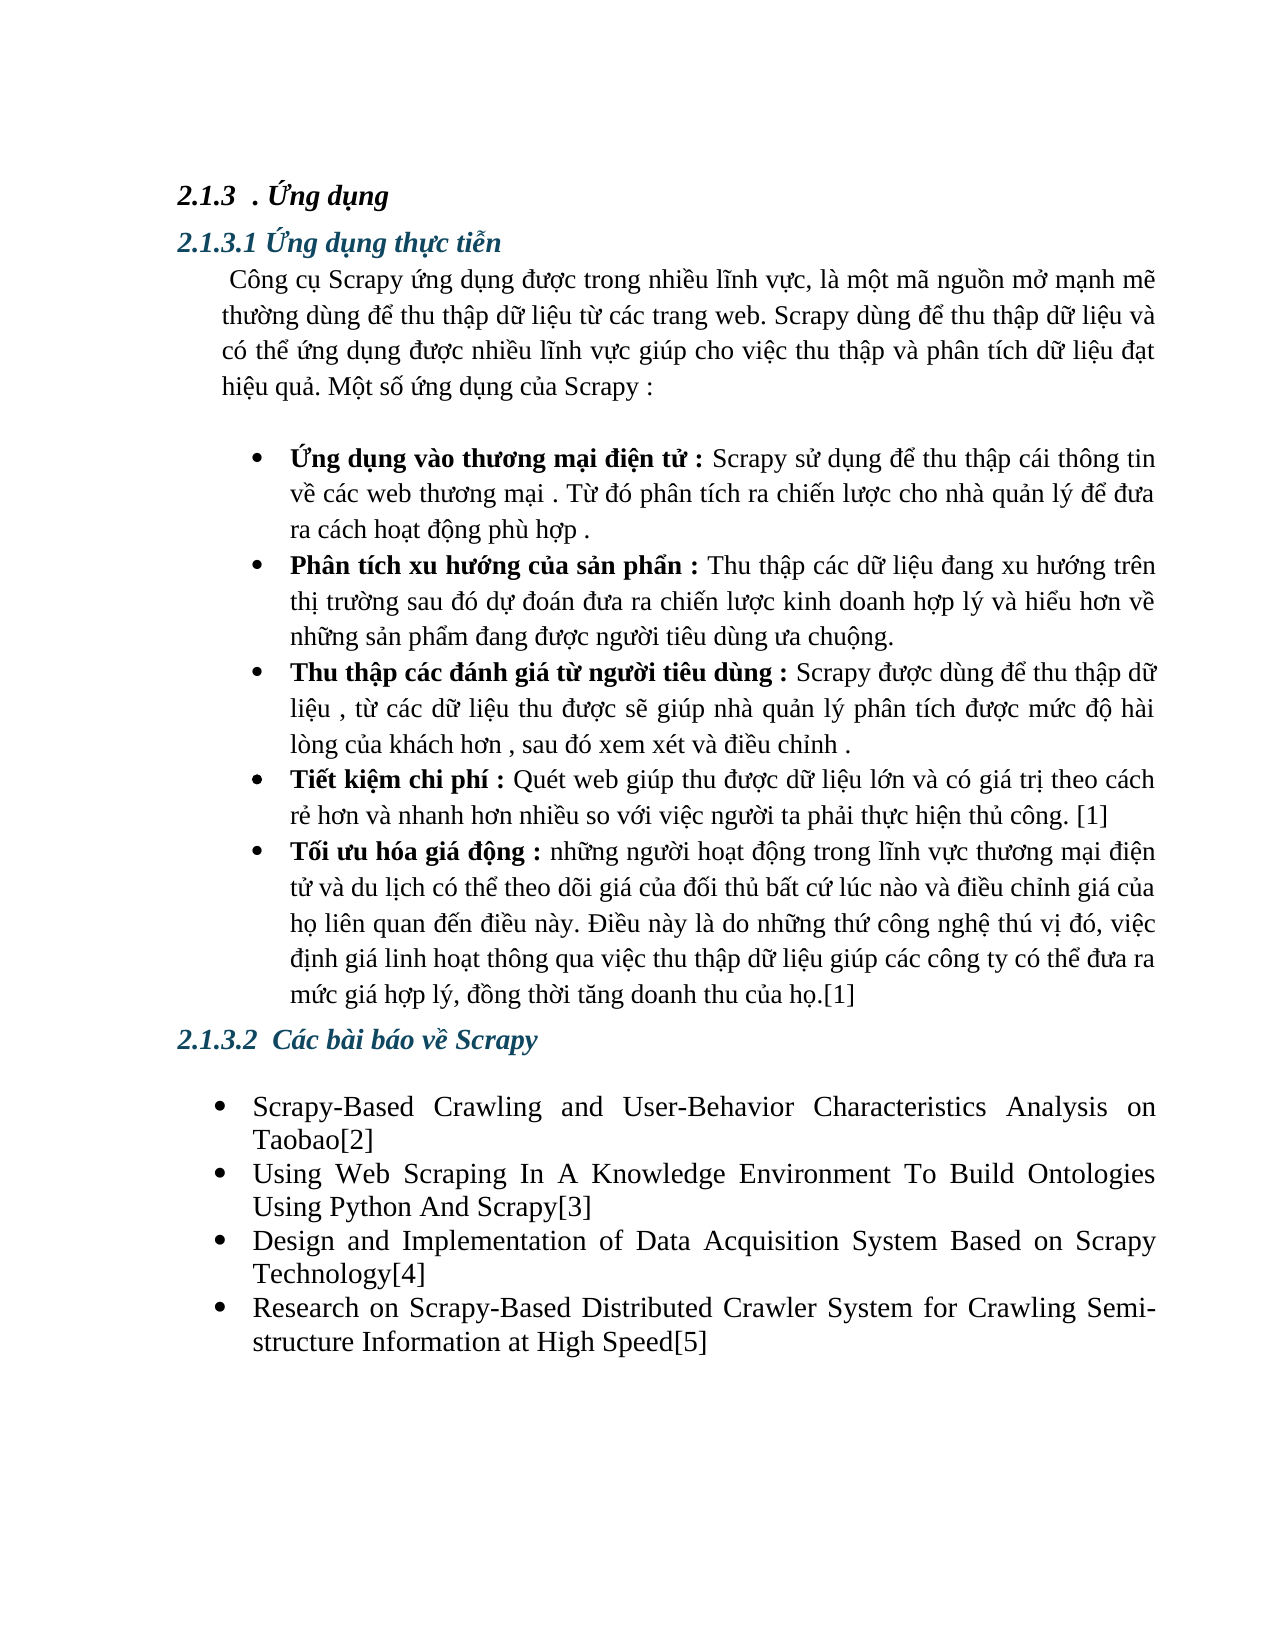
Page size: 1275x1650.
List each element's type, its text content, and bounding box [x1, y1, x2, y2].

list Phân tích xu hướng của sản phẩn : Thu thập các dữ liệu đang xu hướng trên thị trường sau đó dự đoán đưa ra chiến lược kinh doanh hợp lý và hiểu hơn về những sản phẩm đang được người tiêu dùng ưa chuộng. [252, 549, 1157, 652]
list Thu thập các đánh giá từ người tiêu dùng : Scrapy được dùng để thu thập dữ liệu , từ các dữ liệu thu được sẽ giúp nhà quản lý phân tích được mức độ hài lòng của khách hơn , sau đó xem xét và điều chỉnh . [252, 656, 1157, 759]
subtitle 2.1.3.2 Các bài báo về Scrapy [177, 1022, 1157, 1056]
text Công cụ Scrapy ứng dụng được trong nhiều lĩnh vực, là một mã nguồn mở mạnh mẽ thường dùng để thu thập dữ liệu từ các trang web. Scrapy dùng để thu thập dữ liệu và có thể ứng dụng được nhiều lĩnh vực giúp cho việc thu thập và phân tích dữ liệu đạt hiệu quả. Một số ứng dụng của Scrapy : [222, 263, 1157, 401]
list Scrapy-Based Crawling and User-Behavior Characteristics Analysis on Taobao[2] [215, 1089, 1157, 1156]
list Research on Scrapy-Based Distributed Crawler System for Crawling Semi-structure Information at High Speed[5] [215, 1290, 1157, 1357]
list Design and Implementation of Data Acquisition System Based on Scrapy Technology[4] [215, 1223, 1157, 1290]
list Using Web Scraping In A Knowledge Environment To Build Ontologies Using Python And Scrapy[3] [215, 1156, 1157, 1223]
list Ứng dụng vào thương mại điện tử : Scrapy sử dụng để thu thập cái thông tin về các web thương mại . Từ đó phân tích ra chiến lược cho nhà quản lý để đưa ra cách hoạt động phù hợp . [252, 442, 1157, 544]
list . Ứng dụng [177, 178, 1157, 212]
list Tiết kiệm chi phí : Quét web giúp thu được dữ liệu lớn và có giá trị theo cách rẻ hơn và nhanh hơn nhiều so với việc người ta phải thực hiện thủ công. [1] [252, 763, 1157, 831]
subtitle 2.1.3.1 Ứng dụng thực tiễn [177, 225, 1157, 259]
list Tối ưu hóa giá động : những người hoạt động trong lĩnh vực thương mại điện tử và du lịch có thể theo dõi giá của đối thủ bất cứ lúc nào và điều chỉnh giá của họ liên quan đến điều này. Điều này là do những thứ công nghệ thú vị đó, việc định giá linh hoạt thông qua việc thu thập dữ liệu giúp các công ty có thể đưa ra mức giá hợp lý, đồng thời tăng doanh thu của họ.[1] [252, 835, 1157, 1009]
